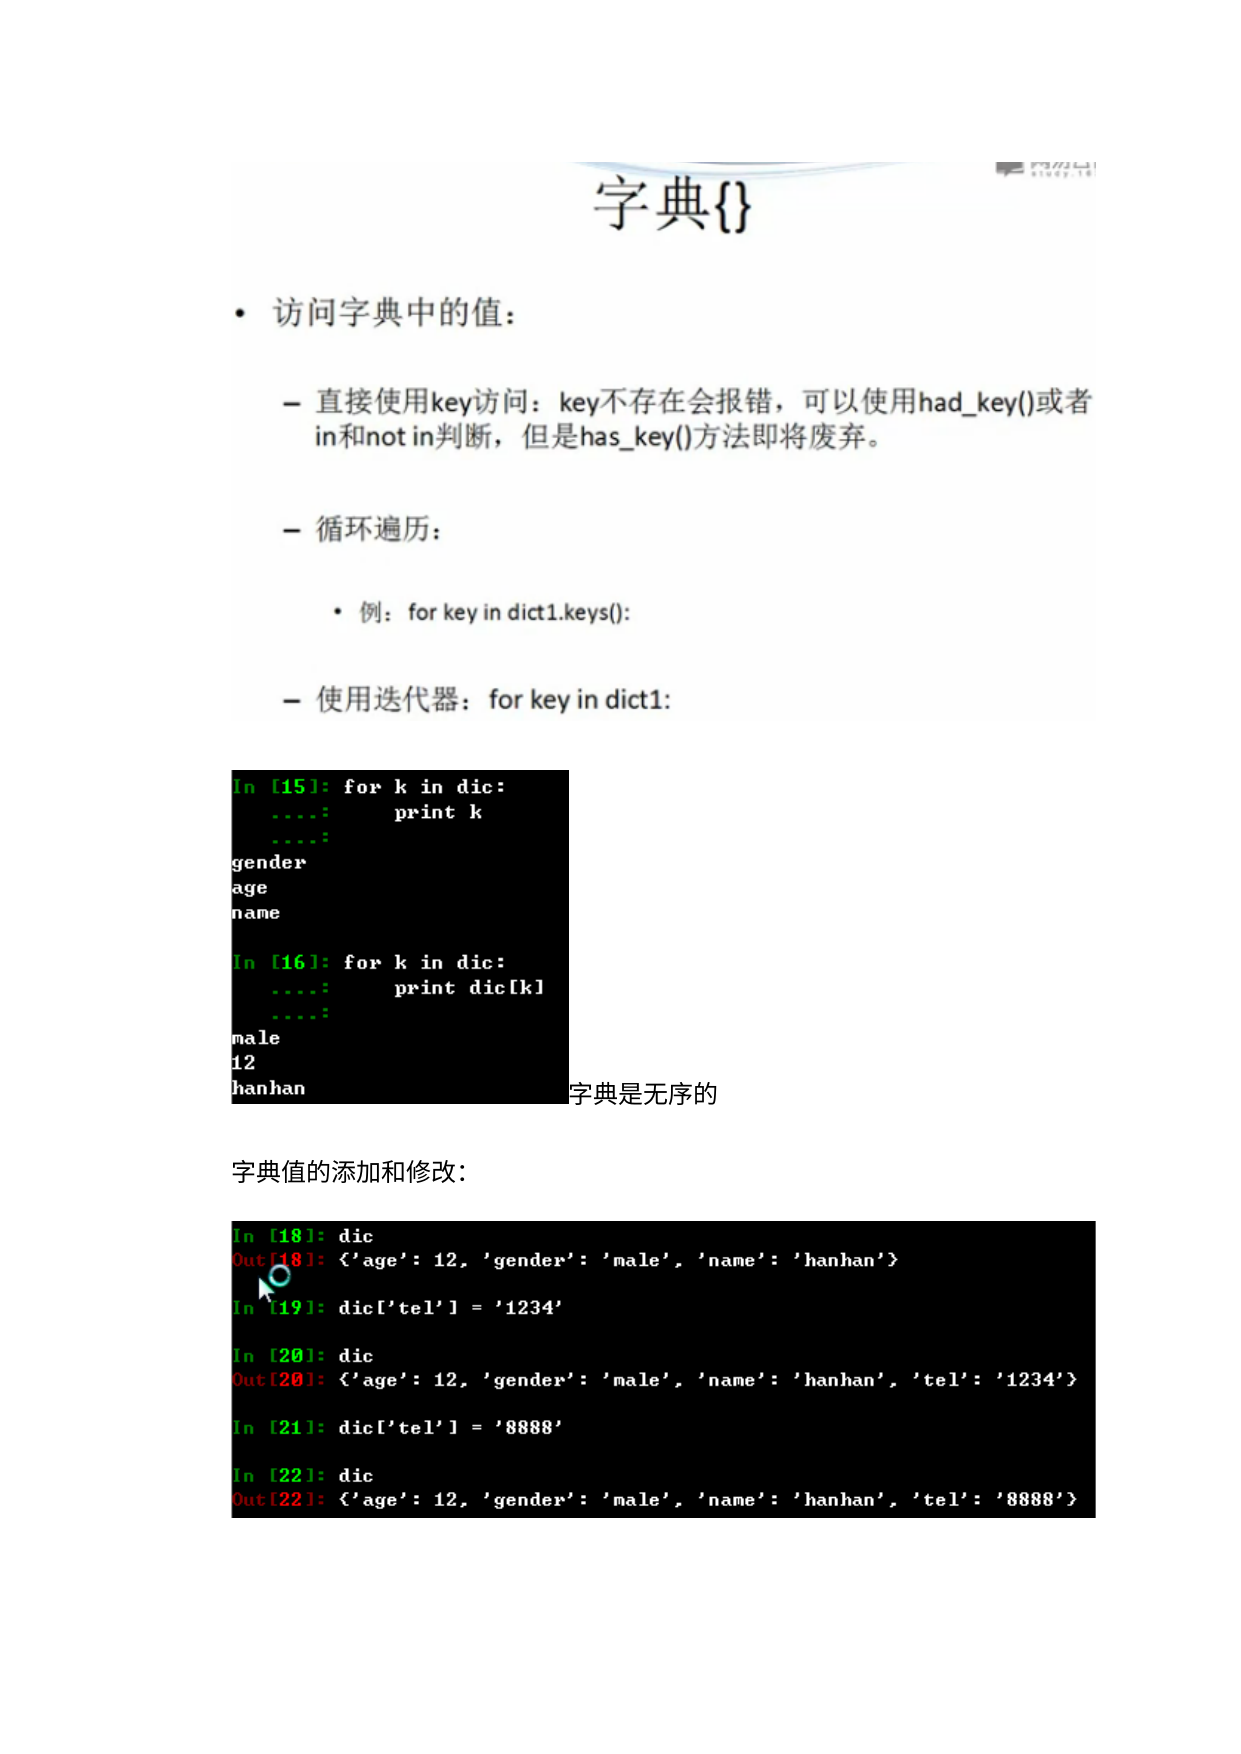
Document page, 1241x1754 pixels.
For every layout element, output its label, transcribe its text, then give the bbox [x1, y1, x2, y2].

picture [231, 162, 1096, 721]
picture [231, 770, 569, 1104]
picture [231, 1221, 1096, 1518]
text 字典值的添加和修改： [187, 1138, 1053, 1203]
